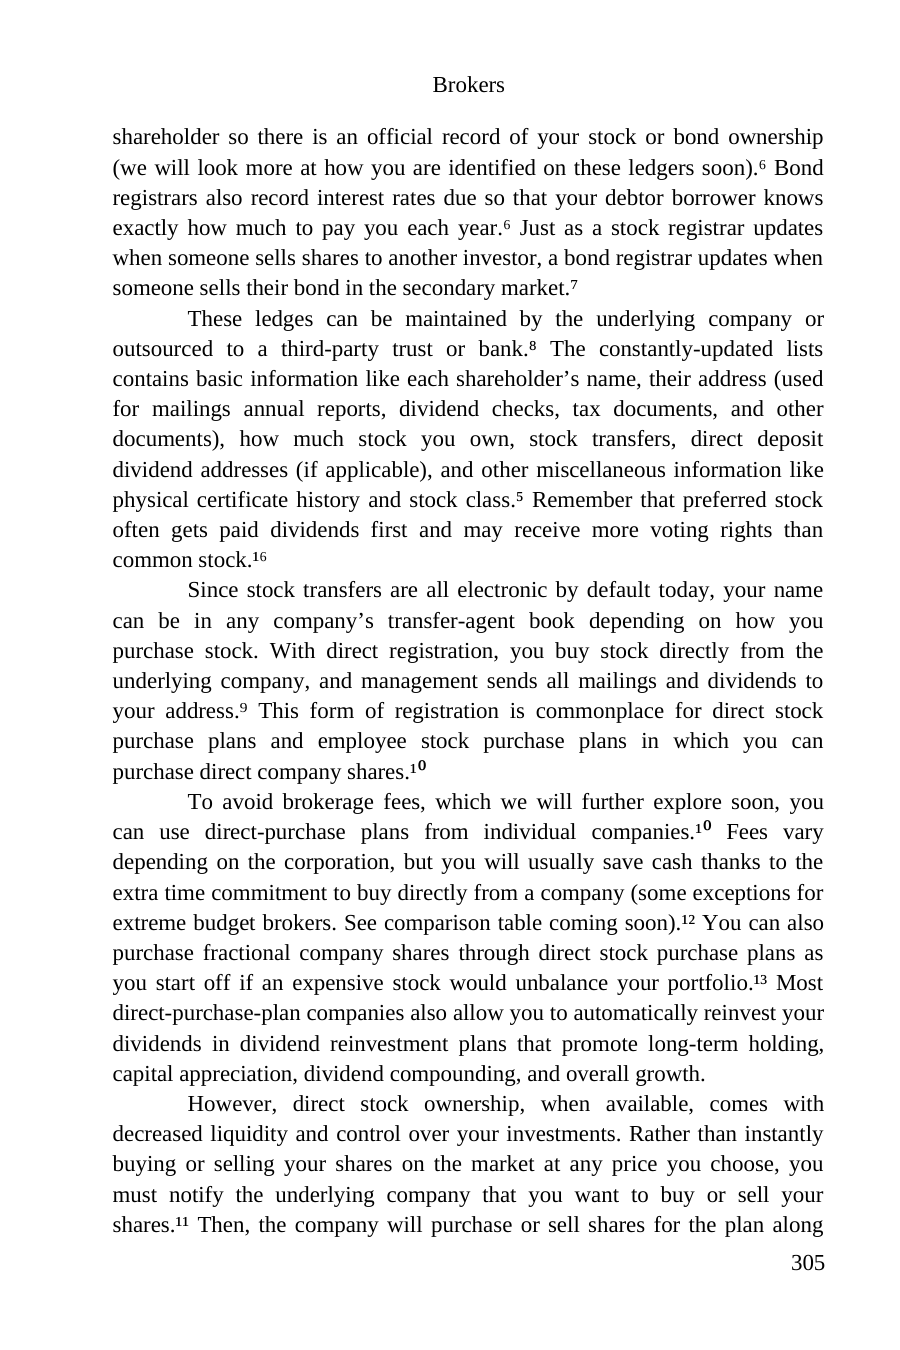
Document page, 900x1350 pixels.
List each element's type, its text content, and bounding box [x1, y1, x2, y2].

text To avoid brokerage fees, which we will further explore soon, you can use direct-purchase plans from individual companies.¹⁰ Fees vary depending on the corporation, but you will usually save cash thanks to the extra time commitment to buy directly from a company (some exceptions for extreme budget brokers. See comparison table coming soon).¹² You can also purchase fractional company shares through direct stock purchase plans as you start off if an expensive stock would unbalance your portfolio.¹³ Most direct-purchase-plan companies also allow you to automatically reinvest your dividends in dividend reinvestment plans that promote long-term holding, capital appreciation, dividend compounding, and overall growth. [112, 788, 825, 949]
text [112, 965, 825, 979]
text These ledges can be maintained by the underlying company or outsourced to a third-party trust or bank.⁸ The constantly-updated lists contains basic information like each shareholder’s name, their address (used for mailings annual reports, dividend checks, tax documents, and other documents), how much stock you own, stock transfers, direct deposit dividend addresses (if applicable), and other miscellaneous information like physical certificate history and stock class.⁵ Remember that preferred stock often gets paid dividends first and may receive more voting rights than common stock.¹⁶ [112, 305, 825, 496]
text Since stock transfers are all electronic by default today, your name can be in any company’s transfer-agent book depending on how you purchase stock. With direct registration, you buy stock directly from the underlying company, and management sends all mailings and dividends to your address.⁹ This form of registration is commonplace for direct stock purchase plans and employee stock purchase plans in which you can purchase direct company shares.¹⁰ [112, 577, 825, 647]
text To avoid brokerage fees, which we will further explore soon, you can use direct-purchase plans from individual companies.¹⁰ Fees vary depending on the corporation, but you will usually save cash thanks to the extra time commitment to buy directly from a company (some exceptions for extreme budget brokers. See comparison table coming soon).¹² You can also purchase fractional company shares through direct stock purchase plans as you start off if an expensive stock would unbalance your portfolio.¹³ Most direct-purchase-plan companies also allow you to automatically reinvest your dividends in dividend reinvestment plans that promote long-term holding, capital appreciation, dividend compounding, and overall growth. [112, 995, 825, 1086]
text These ledges can be maintained by the underlying company or outsourced to a third-party trust or bank.⁸ The constantly-updated lists contains basic information like each shareholder’s name, their address (used for mailings annual reports, dividend checks, tax documents, and other documents), how much stock you own, stock transfers, direct deposit dividend addresses (if applicable), and other miscellaneous information like physical certificate history and stock class.⁵ Remember that preferred stock often gets paid dividends first and may receive more voting rights than common stock.¹⁶ [112, 512, 825, 573]
